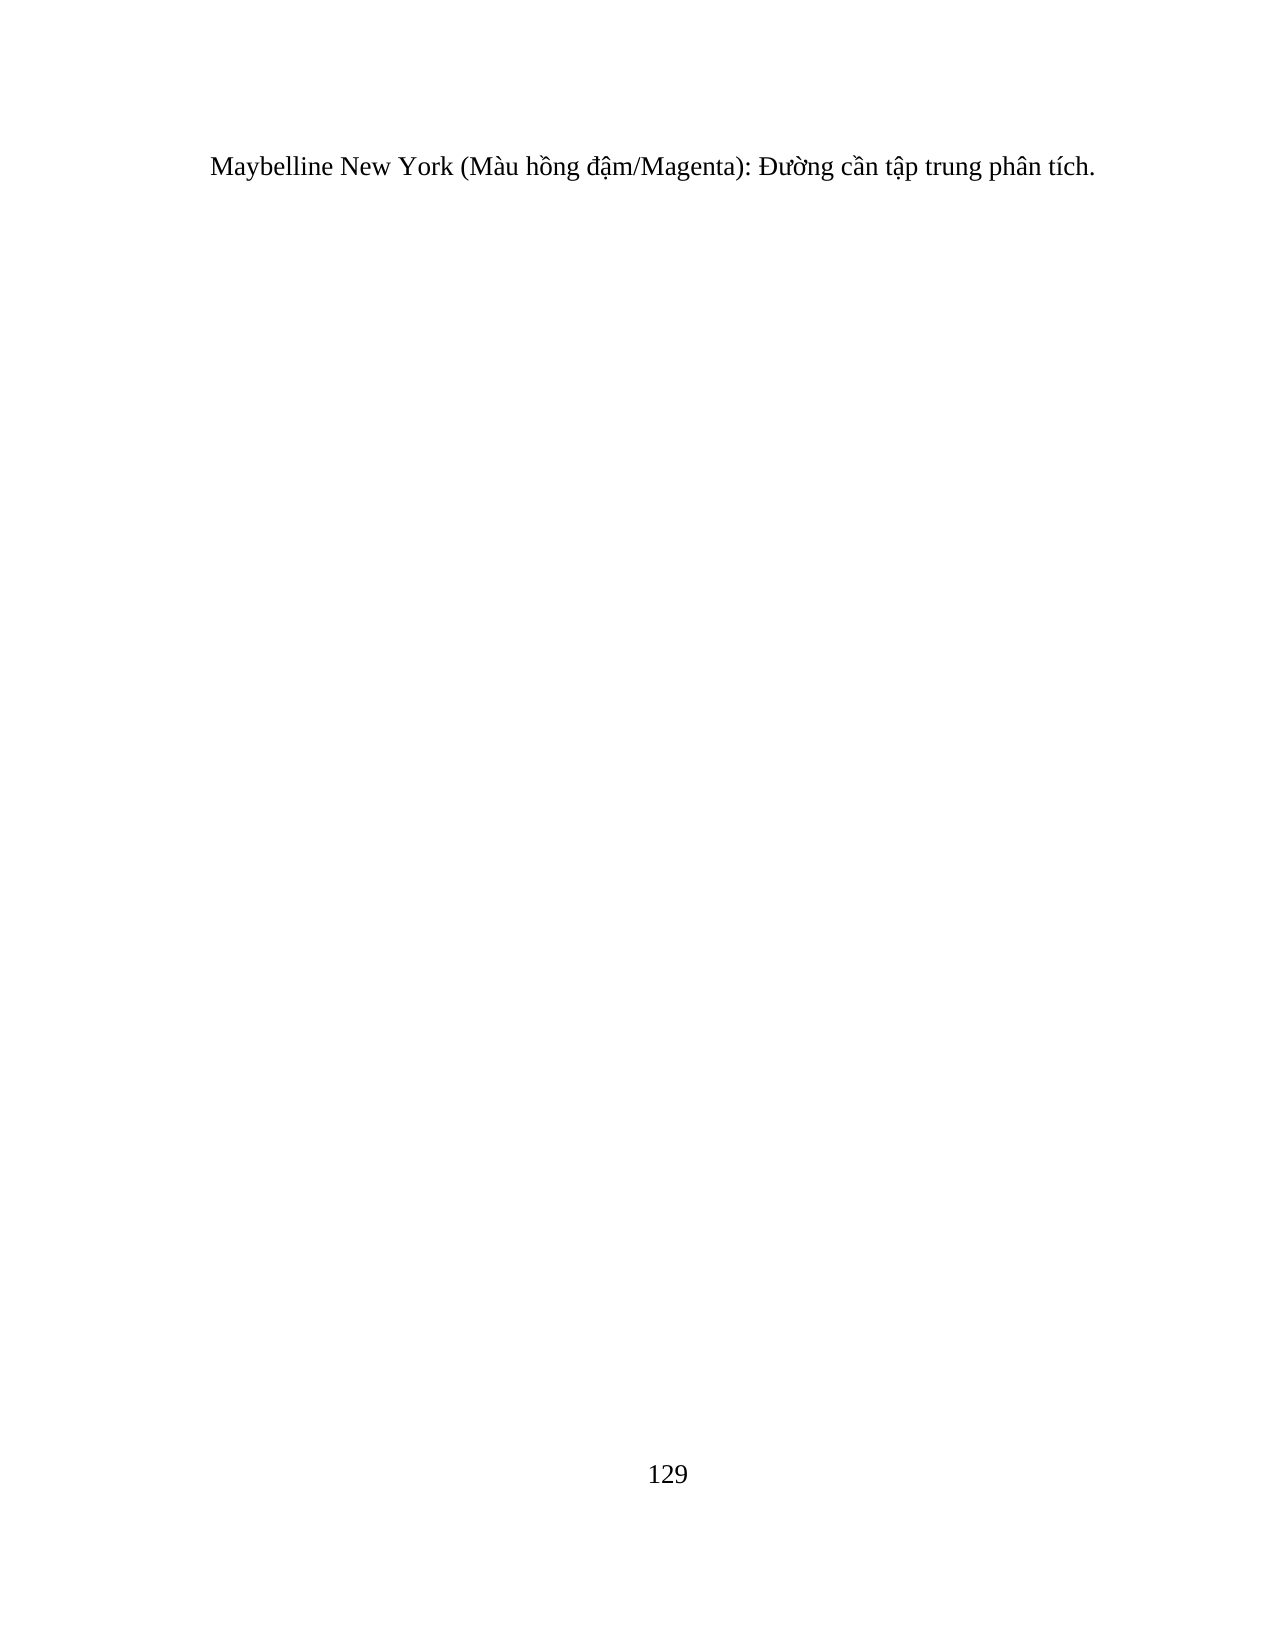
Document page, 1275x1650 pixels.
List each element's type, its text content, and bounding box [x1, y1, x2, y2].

text Maybelline New York (Màu hồng đậm/Magenta): Đường cần tập trung phân tích. [135, 150, 1125, 181]
